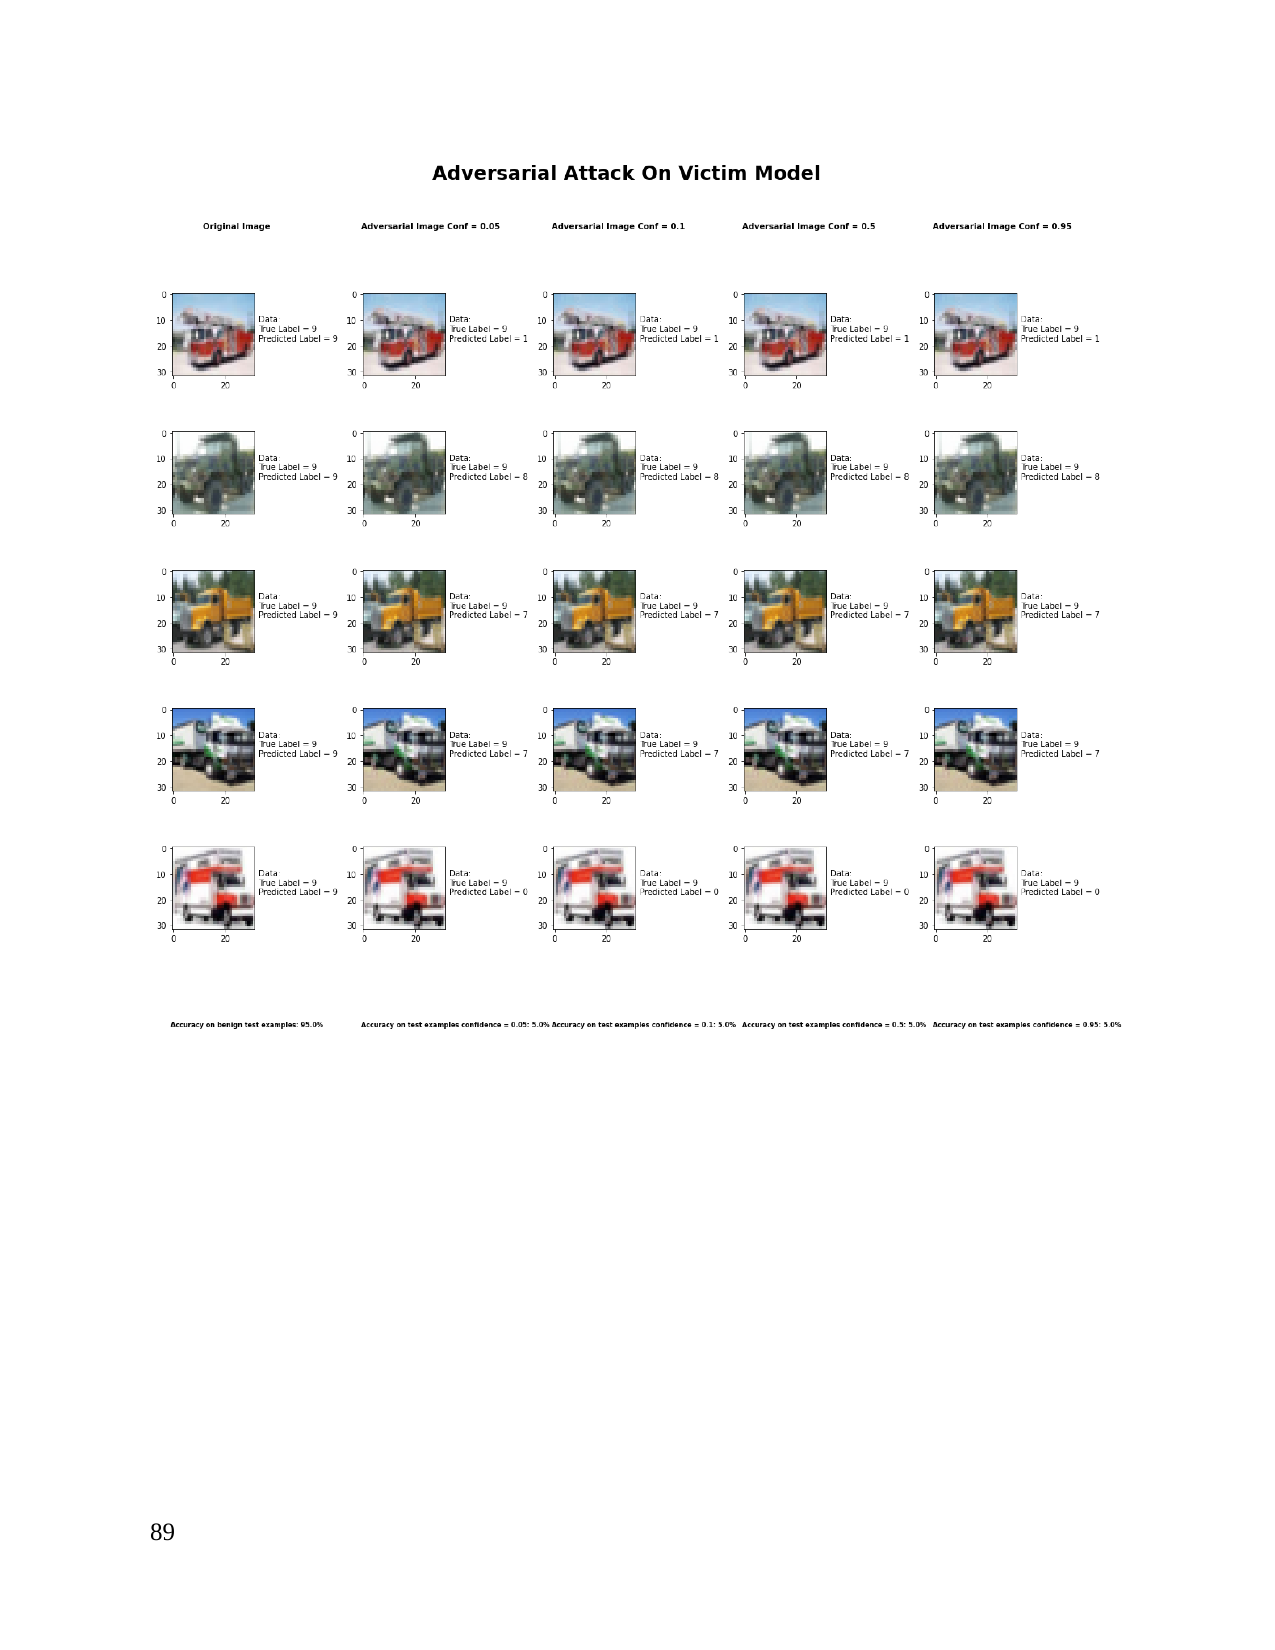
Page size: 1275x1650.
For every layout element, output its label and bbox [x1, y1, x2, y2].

picture [150, 150, 1125, 1073]
